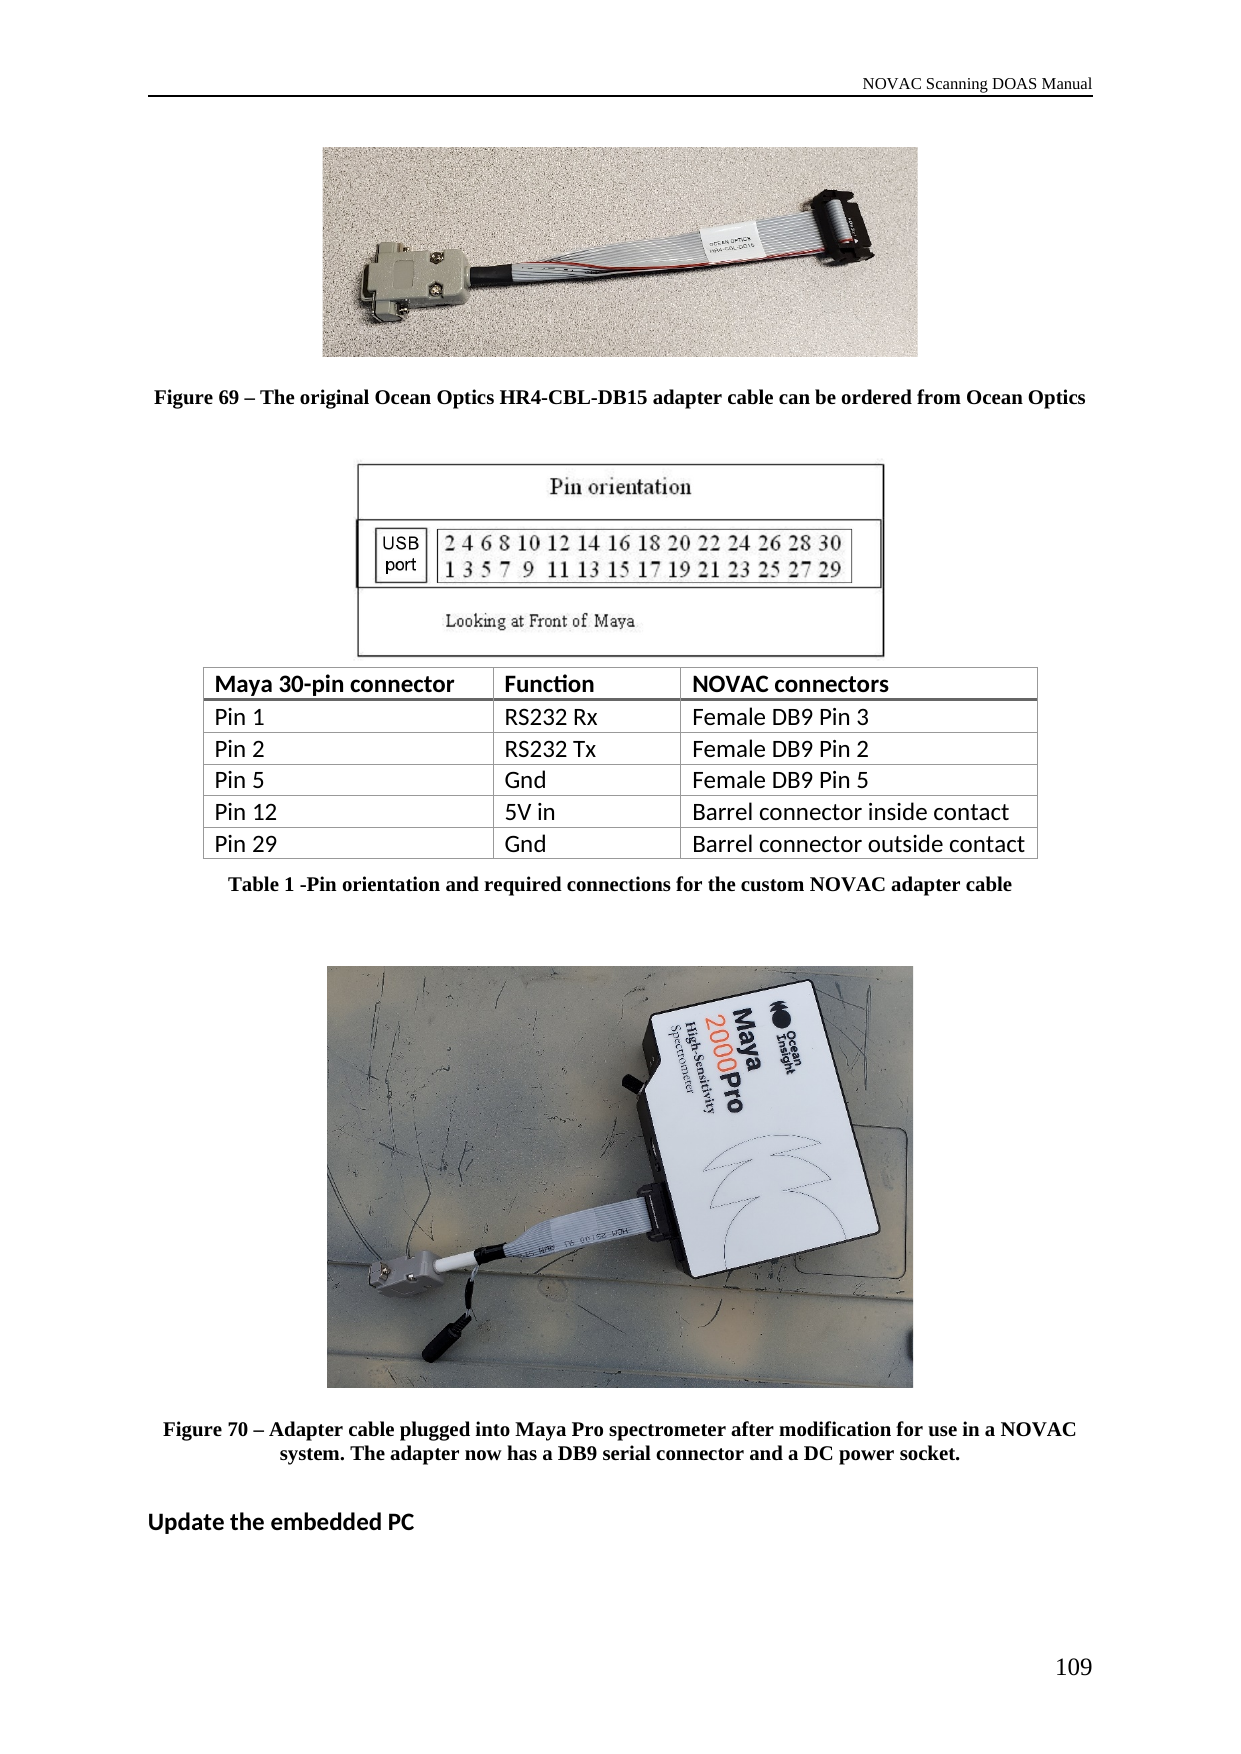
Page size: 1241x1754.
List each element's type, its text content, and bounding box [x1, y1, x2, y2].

picture [336, 450, 904, 667]
text Figure 69 – The original Ocean Optics HR4-CBL-DB15 adapter cable can be ordered from Ocean Optics [148, 385, 1093, 409]
picture [327, 966, 914, 1388]
table_cell Female DB9 Pin 3 [681, 701, 1037, 732]
table_cell Gnd [494, 828, 680, 858]
table_cell Pin 29 [204, 828, 493, 858]
table_cell Female DB9 Pin 2 [681, 733, 1037, 763]
table_cell Barrel connector outside contact [681, 828, 1037, 858]
table_cell RS232 Tx [494, 733, 680, 763]
table_header Function [494, 668, 680, 698]
text Figure 70 – Adapter cable plugged into Maya Pro spectrometer after modification for use in a NOVAC system. The adapter now has a DB9 serial connector and a DC power socket. [148, 1417, 1093, 1465]
table_cell 5V in [494, 796, 680, 827]
table_cell Pin 1 [204, 701, 493, 732]
table_header Maya 30-pin connector [204, 668, 493, 698]
table_header NOVAC connectors [681, 668, 1037, 698]
table_cell RS232 Rx [494, 701, 680, 732]
table_cell Pin 12 [204, 796, 493, 827]
table_cell Pin 5 [204, 765, 493, 795]
table_cell Female DB9 Pin 5 [681, 765, 1037, 795]
table_cell Gnd [494, 765, 680, 795]
table_cell Barrel connector inside contact [681, 796, 1037, 827]
text Table 1 -Pin orientation and required connections for the custom NOVAC adapter cable [148, 872, 1093, 896]
text Update the embedded PC [148, 1506, 1093, 1537]
picture [322, 147, 918, 357]
table_cell Pin 2 [204, 733, 493, 763]
